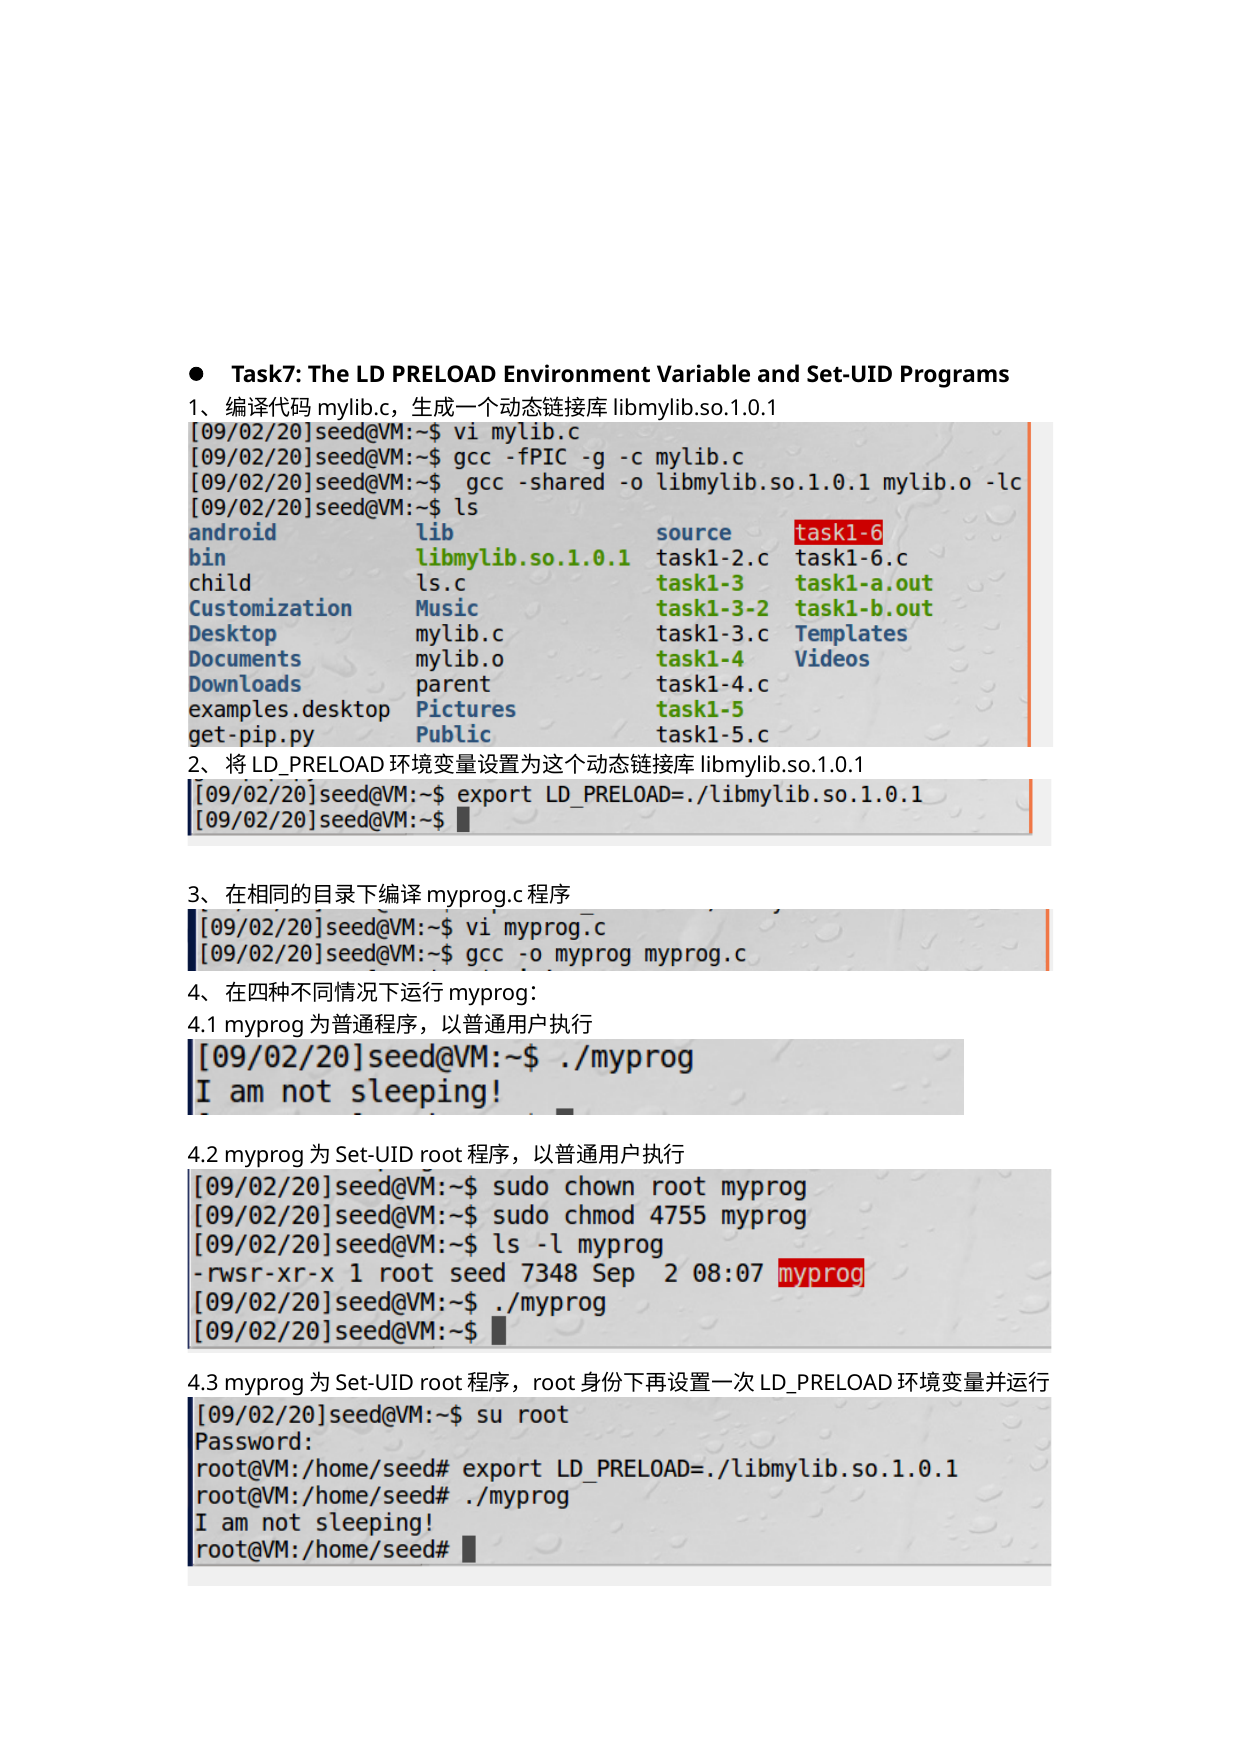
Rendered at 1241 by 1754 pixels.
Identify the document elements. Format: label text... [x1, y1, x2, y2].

text 4.2 myprog为Set-UID root程序，以普通用户执行 [187, 1137, 1053, 1169]
text 4.1 myprog为普通程序，以普通用户执行 [187, 1007, 1053, 1039]
list 编译代码mylib.c，生成一个动态链接库libmylib.so.1.0.1 [187, 389, 1053, 422]
picture [187, 909, 1054, 971]
picture [187, 1039, 964, 1115]
picture [187, 422, 1054, 747]
text 4.3 myprog为Set-UID root程序，root身份下再设置一次LD_PRELOAD环境变量并运行 [187, 1364, 1053, 1397]
picture [187, 1169, 1052, 1353]
picture [187, 779, 1052, 846]
list 将LD_PRELOAD环境变量设置为这个动态链接库libmylib.so.1.0.1 [187, 747, 1053, 779]
list 在四种不同情况下运行myprog： [187, 974, 1053, 1007]
list 在相同的目录下编译myprog.c程序 [187, 877, 1053, 909]
list Task7: The LD PRELOAD Environment Variable and Set-UID Programs [187, 357, 1053, 389]
picture [187, 1397, 1052, 1586]
